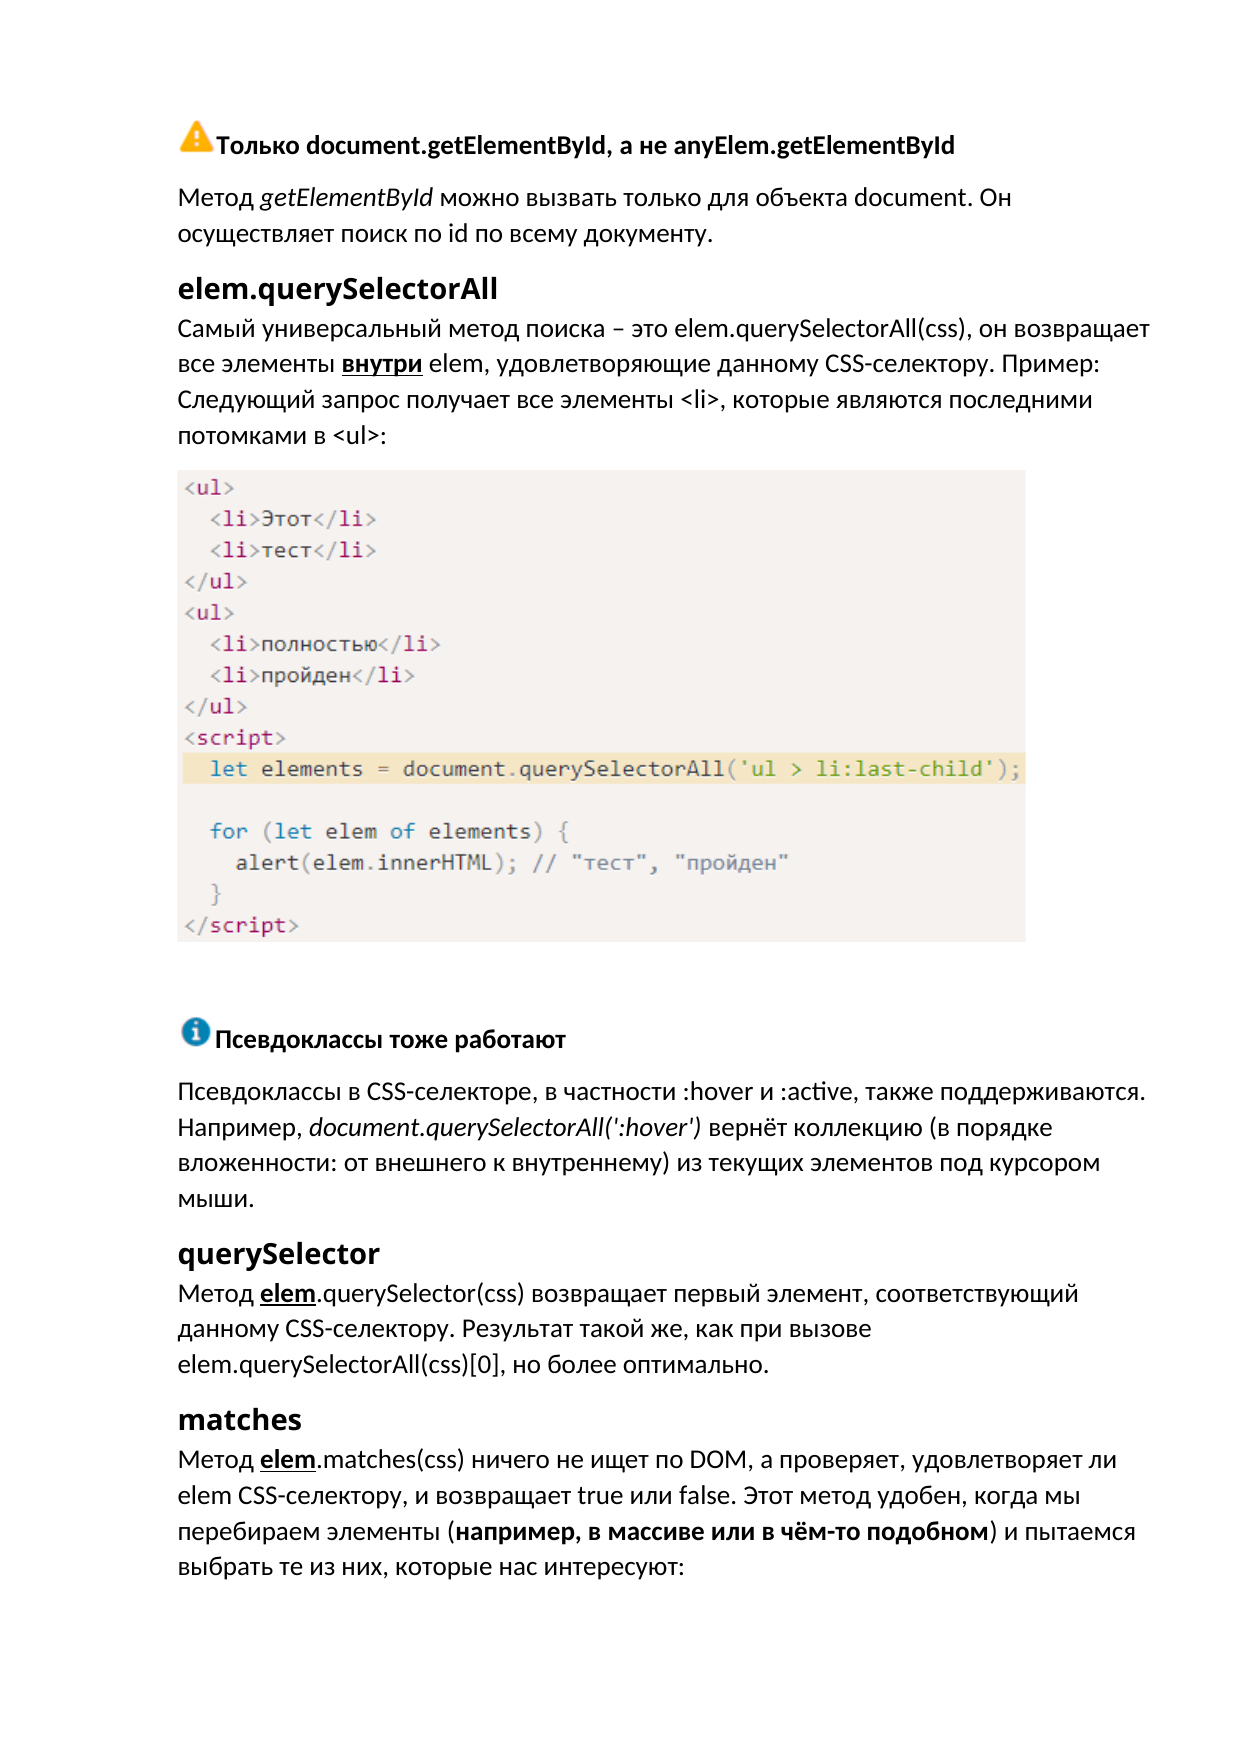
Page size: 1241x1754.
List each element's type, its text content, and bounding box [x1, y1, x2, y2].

text Метод elem.querySelector(css) возвращает первый элемент, соответствующий данному CSS-селектору. Результат такой же, как при вызове elem.querySelectorAll(css)[0], но более оптимально. [177, 1276, 1152, 1380]
subtitle elem.querySelectorAll [177, 268, 1152, 308]
text Псевдоклассы в CSS-селекторе, в частности :hover и :active, также поддерживаются. Например, document.querySelectorAll(':hover') вернёт коллекцию (в порядке вложенности: от внешнего к внутреннему) из текущих элементов под курсором мыши. [177, 1074, 1152, 1214]
text Псевдоклассы тоже работают [177, 1014, 1152, 1055]
text Только document.getElementById, а не anyElem.getElementById [177, 118, 1152, 161]
subtitle matches [177, 1399, 1152, 1439]
text Метод elem.matches(css) ничего не ищет по DOM, а проверяет, удовлетворяет ли elem CSS-селектору, и возвращает true или false. Этот метод удобен, когда мы перебираем элементы (например, в массиве или в чём-то подобном) и пытаемся выбрать те из них, которые нас интересуют: [177, 1442, 1152, 1582]
text Самый универсальный метод поиска – это elem.querySelectorAll(css), он возвращает все элементы внутри elem, удовлетворяющие данному CSS-селектору. Пример: Следующий запрос получает все элементы <li>, которые являются последними потомками в <ul>: [177, 311, 1152, 451]
subtitle querySelector [177, 1233, 1152, 1273]
picture [177, 470, 1026, 942]
text Метод getElementById можно вызвать только для объекта document. Он осуществляет поиск по id по всему документу. [177, 180, 1152, 249]
picture [177, 118, 217, 155]
picture [177, 1013, 215, 1048]
